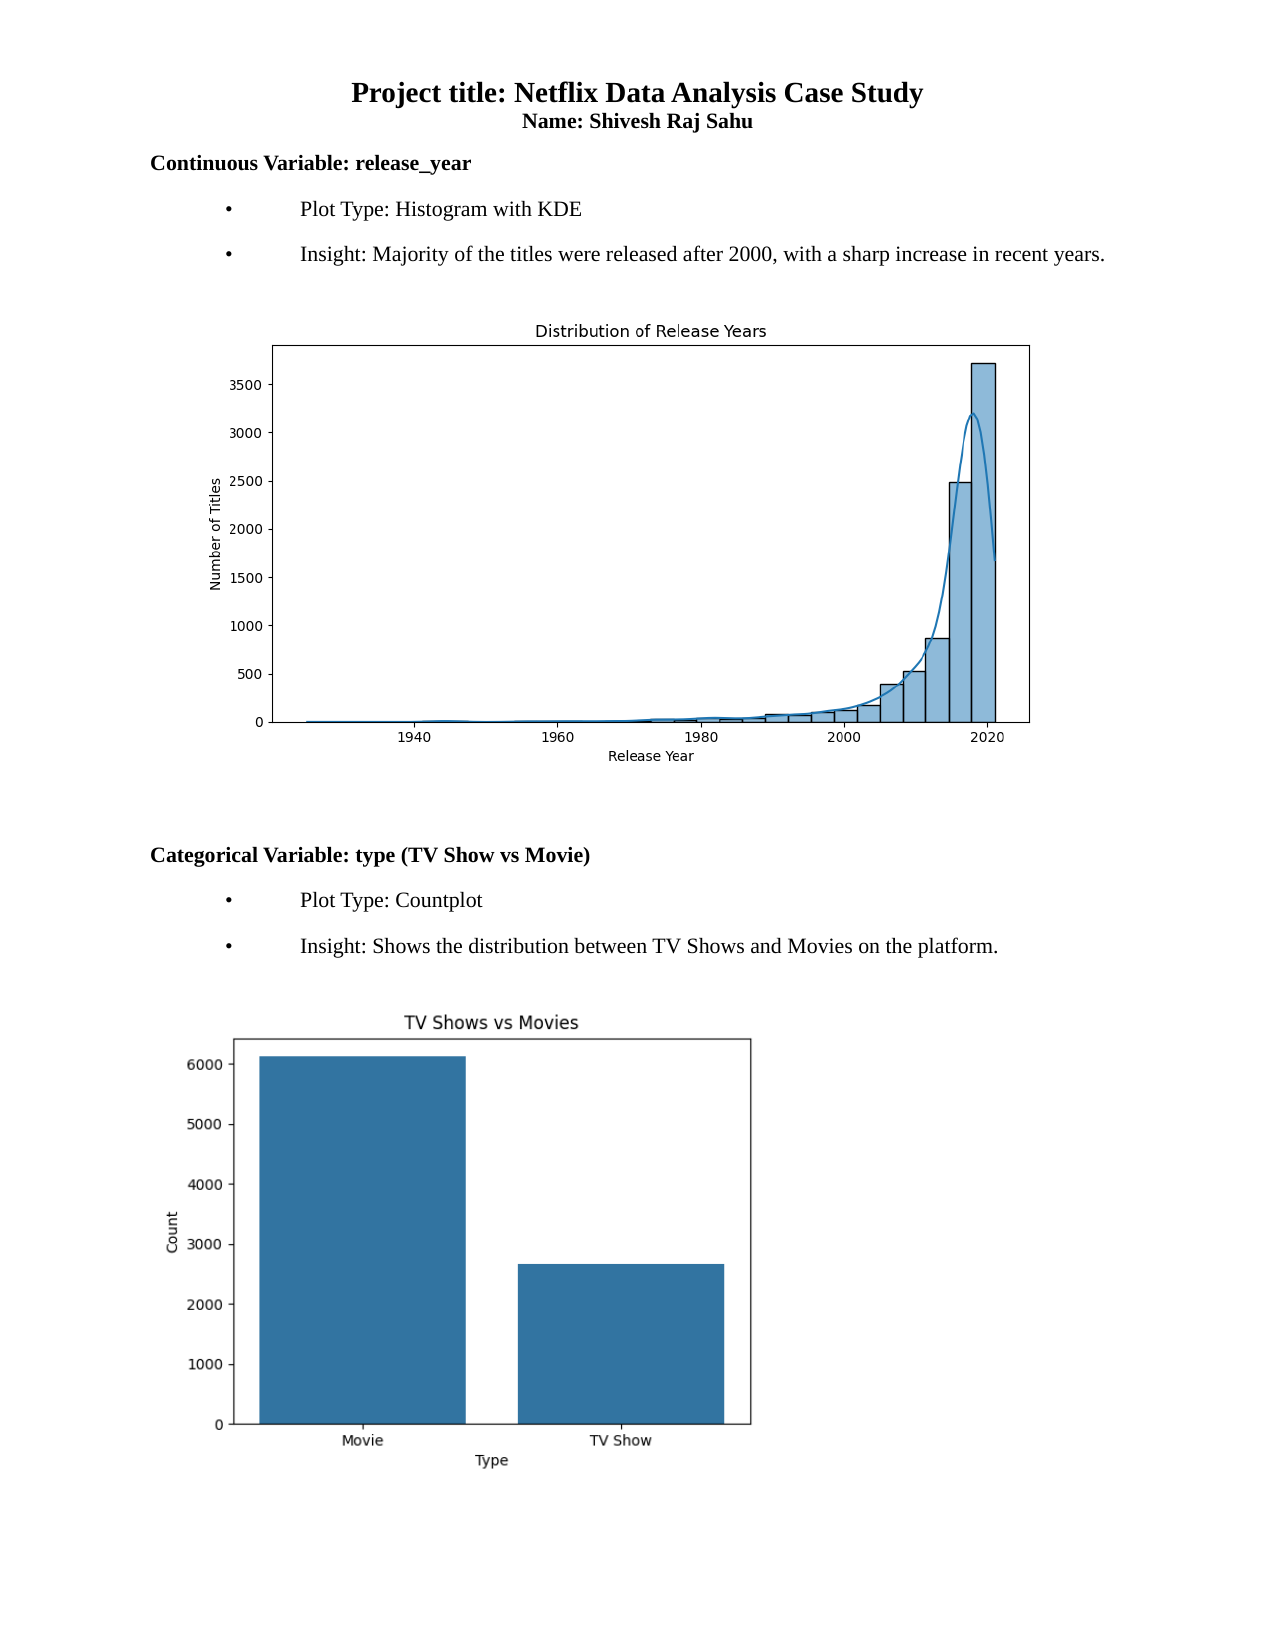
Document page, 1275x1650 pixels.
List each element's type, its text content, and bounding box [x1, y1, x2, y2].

text • Insight: Majority of the titles were released after 2000, with a sharp increase in recent years. [150, 241, 1125, 266]
text • Plot Type: Countplot [150, 887, 1125, 913]
text • Insight: Shows the distribution between TV Shows and Movies on the platform. [150, 933, 1125, 958]
text Continuous Variable: release_year [150, 150, 1125, 175]
picture [150, 978, 817, 1479]
text • Plot Type: Histogram with KDE [150, 196, 1125, 221]
text Categorical Variable: type (TV Show vs Movie) [150, 842, 1125, 867]
picture [150, 286, 1125, 775]
